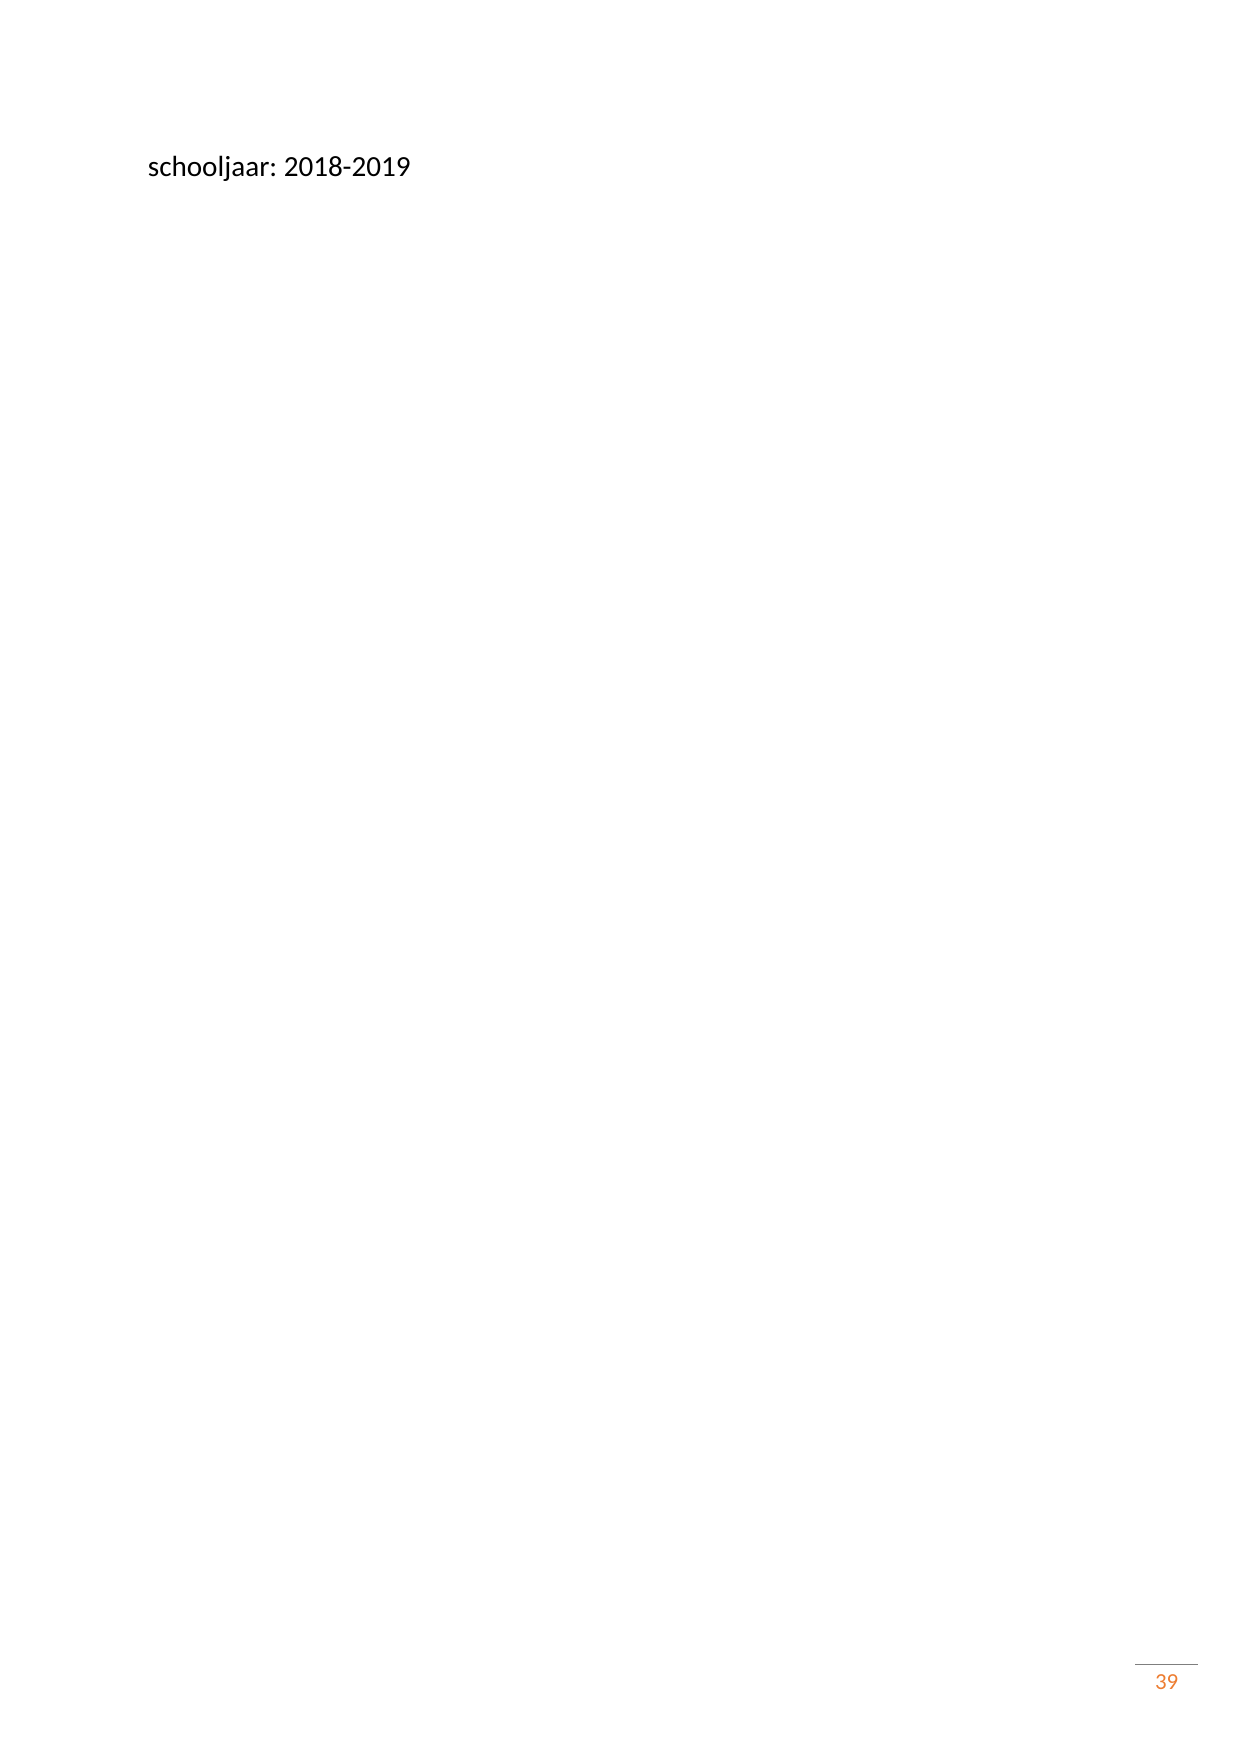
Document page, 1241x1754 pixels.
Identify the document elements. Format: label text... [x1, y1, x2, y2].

text schooljaar: 2018-2019 [148, 148, 1093, 183]
